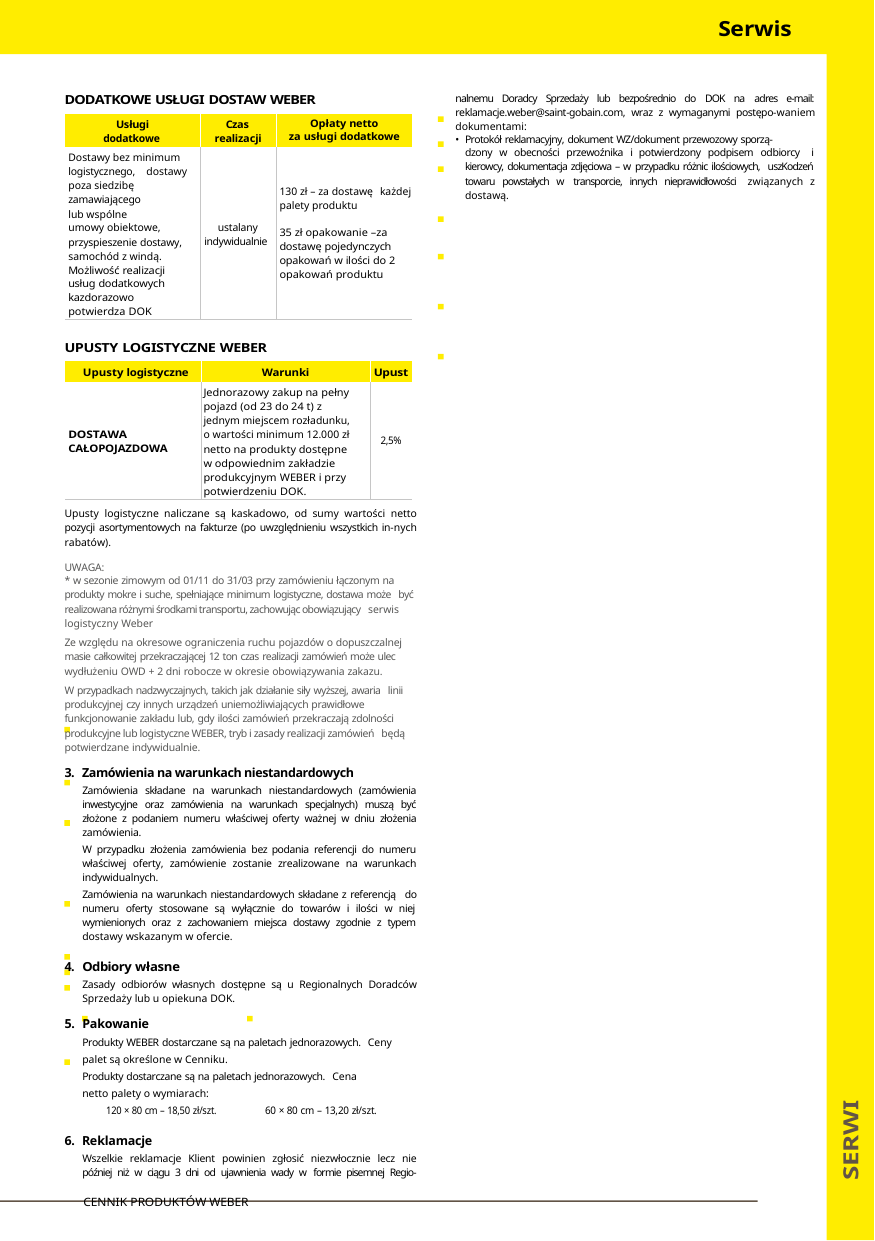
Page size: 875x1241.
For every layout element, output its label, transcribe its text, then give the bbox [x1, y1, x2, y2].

subtitle Odbiory własne [64, 958, 417, 975]
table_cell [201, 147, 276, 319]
text Zamówienia na warunkach niestandardowych składane z referencją do numeru oferty stosowane są wyłącznie do towarów i ilości w niej wymienionych oraz z zachowaniem miejsca dostawy zgodnie z typem dostawy wskazanym w ofercie. [82, 887, 417, 944]
text Produkty dostarczane są na paletach jednorazowych. Cena netto palety o wymiarach: [82, 1069, 360, 1100]
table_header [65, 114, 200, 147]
text Zamówienia składane na warunkach niestandardowych (zamówienia inwestycyjne oraz zamówienia na warunkach specjalnych) muszą być złożone z podaniem numeru właściwej oferty ważnej w dniu złożenia zamówienia. [82, 783, 417, 840]
subtitle Reklamacje [64, 1132, 417, 1149]
text UPUSTY LOGISTYCZNE WEBER [64, 339, 417, 356]
text Ze względu na okresowe ograniczenia ruchu pojazdów o dopuszczalnej masie całkowitej przekraczającej 12 ton czas realizacji zamówień może ulec wydłużeniu OWD + 2 dni robocze w okresie obowiązywania zakazu. [64, 635, 417, 678]
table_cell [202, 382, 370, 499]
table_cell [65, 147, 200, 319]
subtitle Pakowanie [64, 1016, 417, 1033]
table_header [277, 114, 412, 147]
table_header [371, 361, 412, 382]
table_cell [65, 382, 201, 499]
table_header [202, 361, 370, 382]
text Upusty logistyczne naliczane są kaskadowo, od sumy wartości netto pozycji asortymentowych na fakturze (po uwzględnieniu wszystkich in-nych rabatów). [64, 506, 417, 549]
text W przypadku złożenia zamówienia bez podania referencji do numeru właściwej oferty, zamówienie zostanie zrealizowane na warunkach indywidualnych. [82, 842, 417, 884]
text W przypadkach nadzwyczajnych, takich jak działanie siły wyższej, awaria linii produkcyjnej czy innych urządzeń uniemożliwiających prawidłowe funkcjonowanie zakładu lub, gdy ilości zamówień przekraczają zdolności produkcyjne lub logistyczne WEBER, tryb i zasady realizacji zamówień będą potwierdzane indywidualnie. [64, 683, 408, 754]
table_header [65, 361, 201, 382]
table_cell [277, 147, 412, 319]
subtitle DODATKOWE USŁUGI DOSTAW WEBER [64, 91, 417, 108]
text dzony w obecności przewoźnika i potwierdzony podpisem odbiorcy i kierowcy, dokumentacja zdjęciowa – w przypadku różnic ilościowych, uszKodzeń towaru powstałych w transporcie, innych nieprawidłowości związanych z dostawą. [465, 145, 815, 202]
text Produkty WEBER dostarczane są na paletach jednorazowych. Ceny palet są określone w Cenniku. [82, 1035, 400, 1066]
subtitle Serwis [59, 14, 792, 42]
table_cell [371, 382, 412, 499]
subtitle Zamówienia na warunkach niestandardowych [64, 764, 417, 781]
text * w sezonie zimowym od 01/11 do 31/03 przy zamówieniu łączonym na produkty mokre i suche, spełniające minimum logistyczne, dostawa może być realizowana różnymi środkami transportu, zachowując obowiązujący serwis logistyczny Weber [64, 573, 417, 630]
text 120 × 80 cm – 18,50 zł/szt. 60 × 80 cm – 13,20 zł/szt. [106, 1103, 417, 1117]
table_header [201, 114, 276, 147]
text Zasady odbiorów własnych dostępne są u Regionalnych Doradców Sprzedaży lub u opiekuna DOK. [82, 977, 417, 1006]
